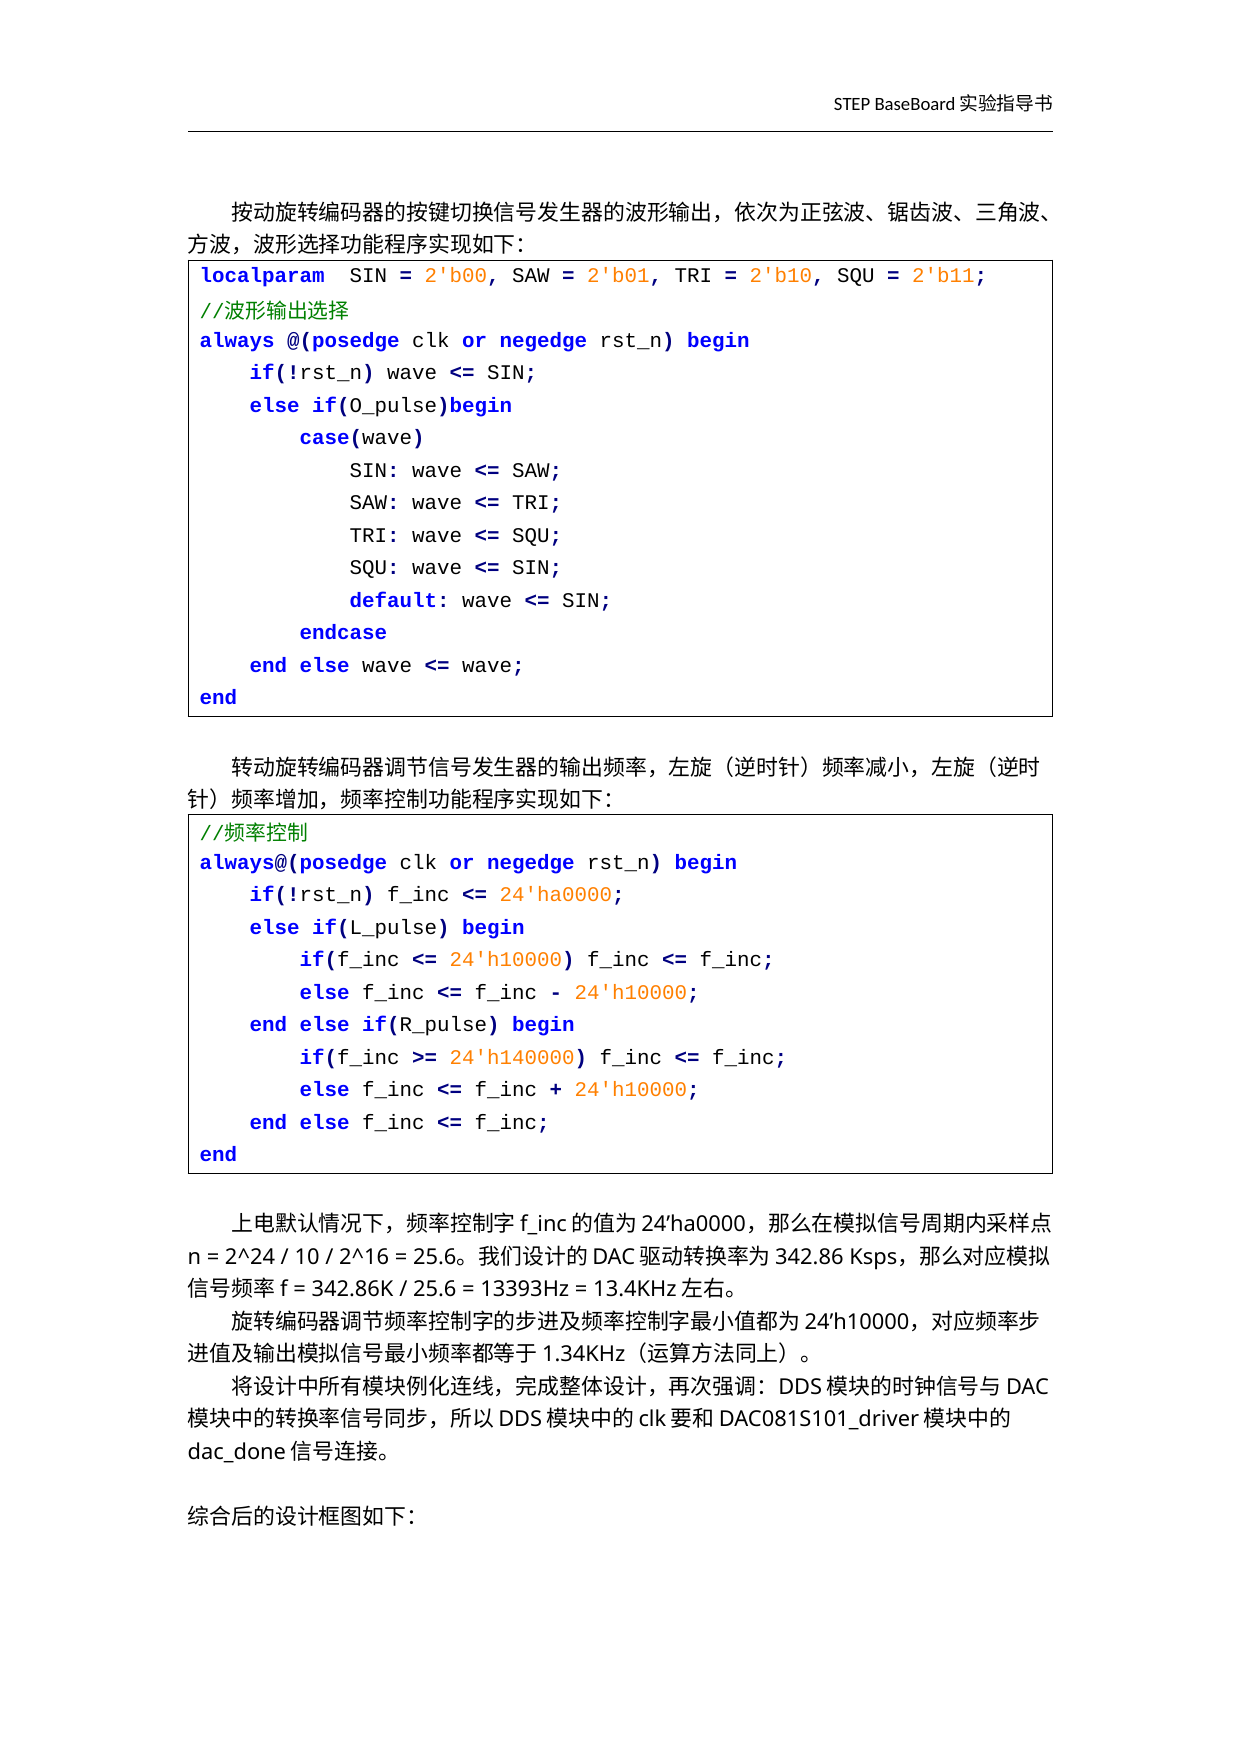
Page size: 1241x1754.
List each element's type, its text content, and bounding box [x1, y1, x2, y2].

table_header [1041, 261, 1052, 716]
text 上电默认情况下，频率控制字f_inc的值为24’ha0000，那么在模拟信号周期内采样点n = 2^24 / 10 / 2^16 = 25.6。我们设计的DAC驱动转换率为342.86 Ksps，那么对应模拟信号频率 f = 342.86K / 25.6 = 13393Hz = 13.4KHz左右。 [187, 1206, 1053, 1304]
text 按动旋转编码器的按键切换信号发生器的波形输出，依次为正弦波、锯齿波、三角波、方波，波形选择功能程序实现如下： [187, 194, 1053, 259]
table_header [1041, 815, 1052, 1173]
text 将设计中所有模块例化连线，完成整体设计，再次强调：DDS模块的时钟信号与DAC模块中的转换率信号同步，所以DDS模块中的clk要和DAC081S101_driver模块中的dac_done信号连接。 [187, 1369, 1053, 1466]
text 旋转编码器调节频率控制字的步进及频率控制字最小值都为24’h10000，对应频率步进值及输出模拟信号最小频率都等于1.34KHz（运算方法同上）。 [187, 1304, 1053, 1369]
text 综合后的设计框图如下： [187, 1499, 1053, 1531]
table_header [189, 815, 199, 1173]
text 转动旋转编码器调节信号发生器的输出频率，左旋（逆时针）频率减小，左旋（逆时针）频率增加，频率控制功能程序实现如下： [187, 749, 1053, 814]
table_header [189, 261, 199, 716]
